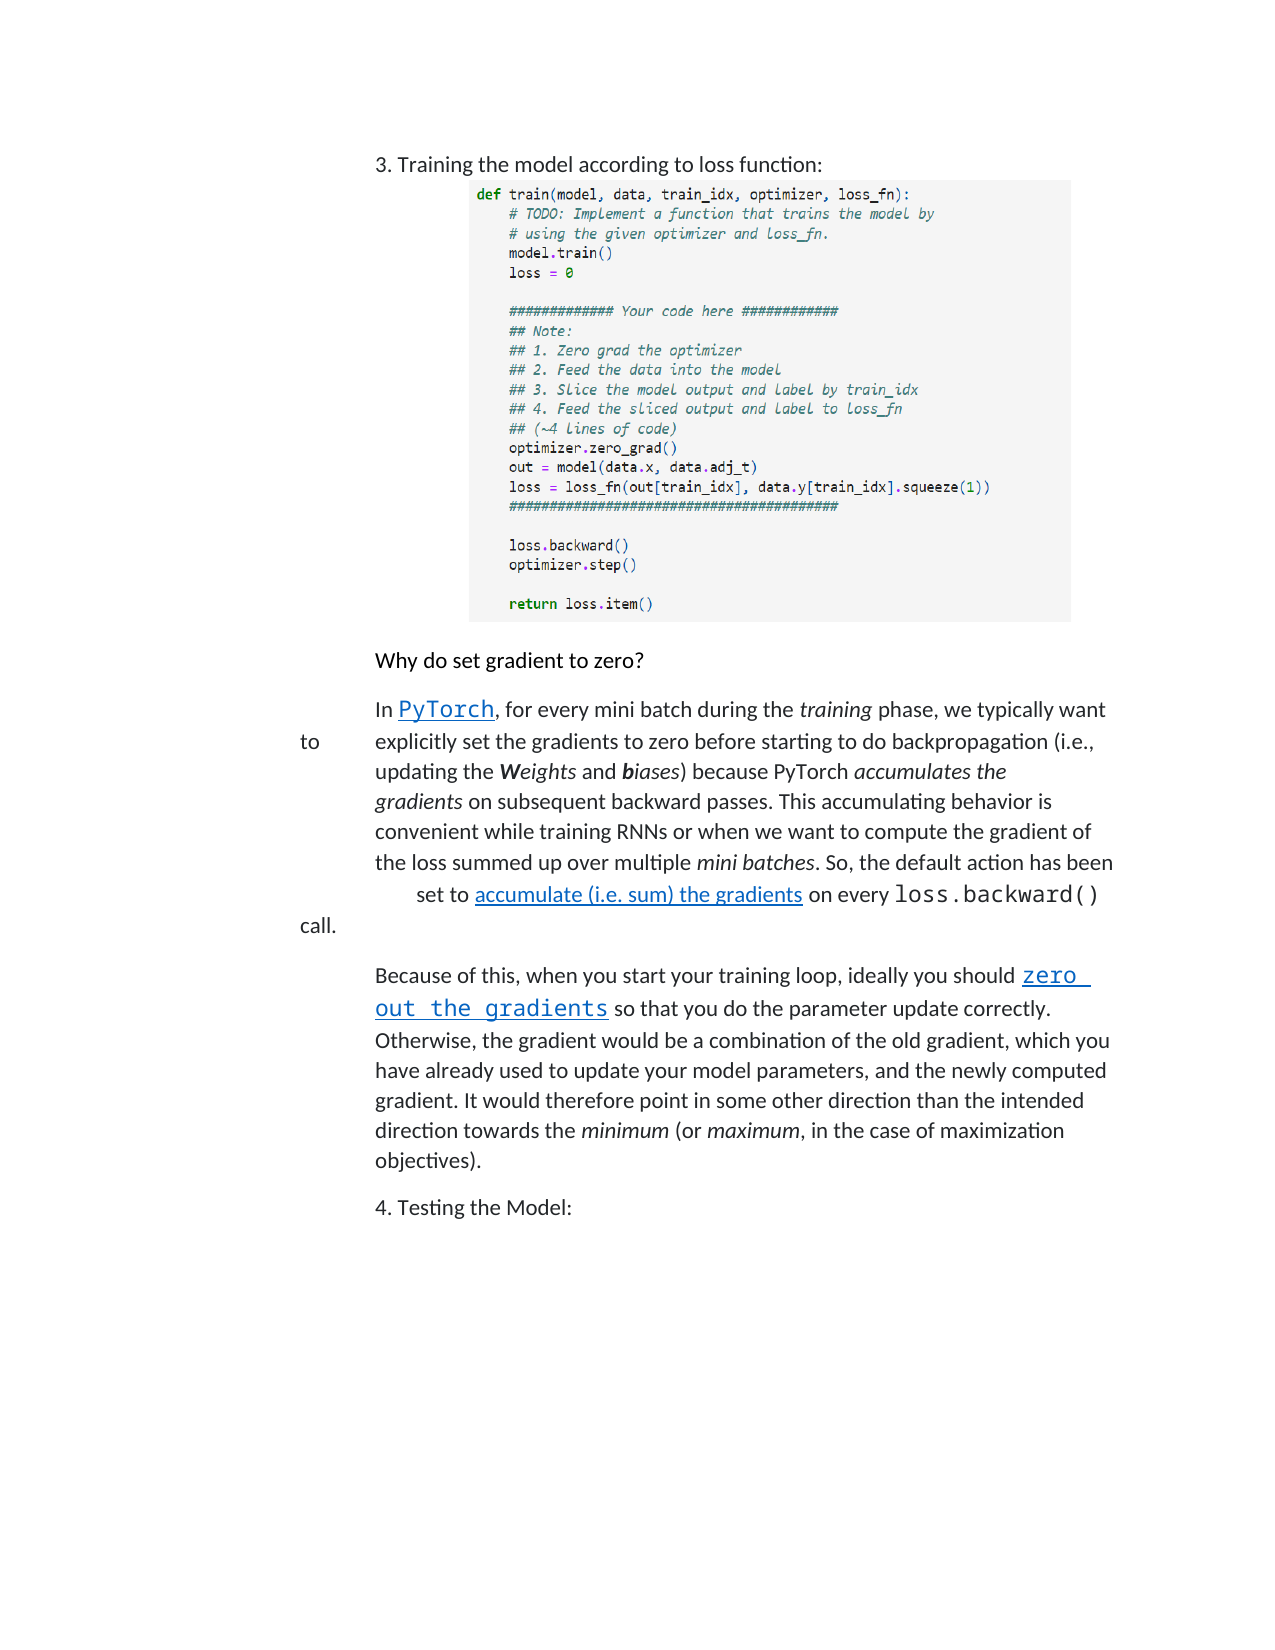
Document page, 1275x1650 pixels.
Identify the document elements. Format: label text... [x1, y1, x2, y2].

text Why do set gradient to zero? [375, 647, 1125, 674]
text Because of this, when you start your training loop, ideally you should zero out the gradients so that you do the parameter update correctly. Otherwise, the gradient would be a combination of the old gradient, which you have already used to update your model parameters, and the newly computed gradient. It would therefore point in some other direction than the intended direction towards the minimum (or maximum, in the case of maximization objectives). [375, 958, 1125, 1174]
text 3. Training the model according to loss function: [300, 150, 1125, 628]
text In PyTorch, for every mini batch during the training phase, we typically want to explicitly set the gradients to zero before starting to do backpropagation (i.e., updating the Weights and biases) because PyTorch accumulates the gradients on subsequent backward passes. This accumulating behavior is convenient while training RNNs or when we want to compute the gradient of the loss summed up over multiple mini batches. So, the default action has been set to accumulate (i.e. sum) the gradients on every loss.backward() call. [300, 693, 1125, 940]
text 4. Testing the Model: [375, 1193, 1125, 1221]
